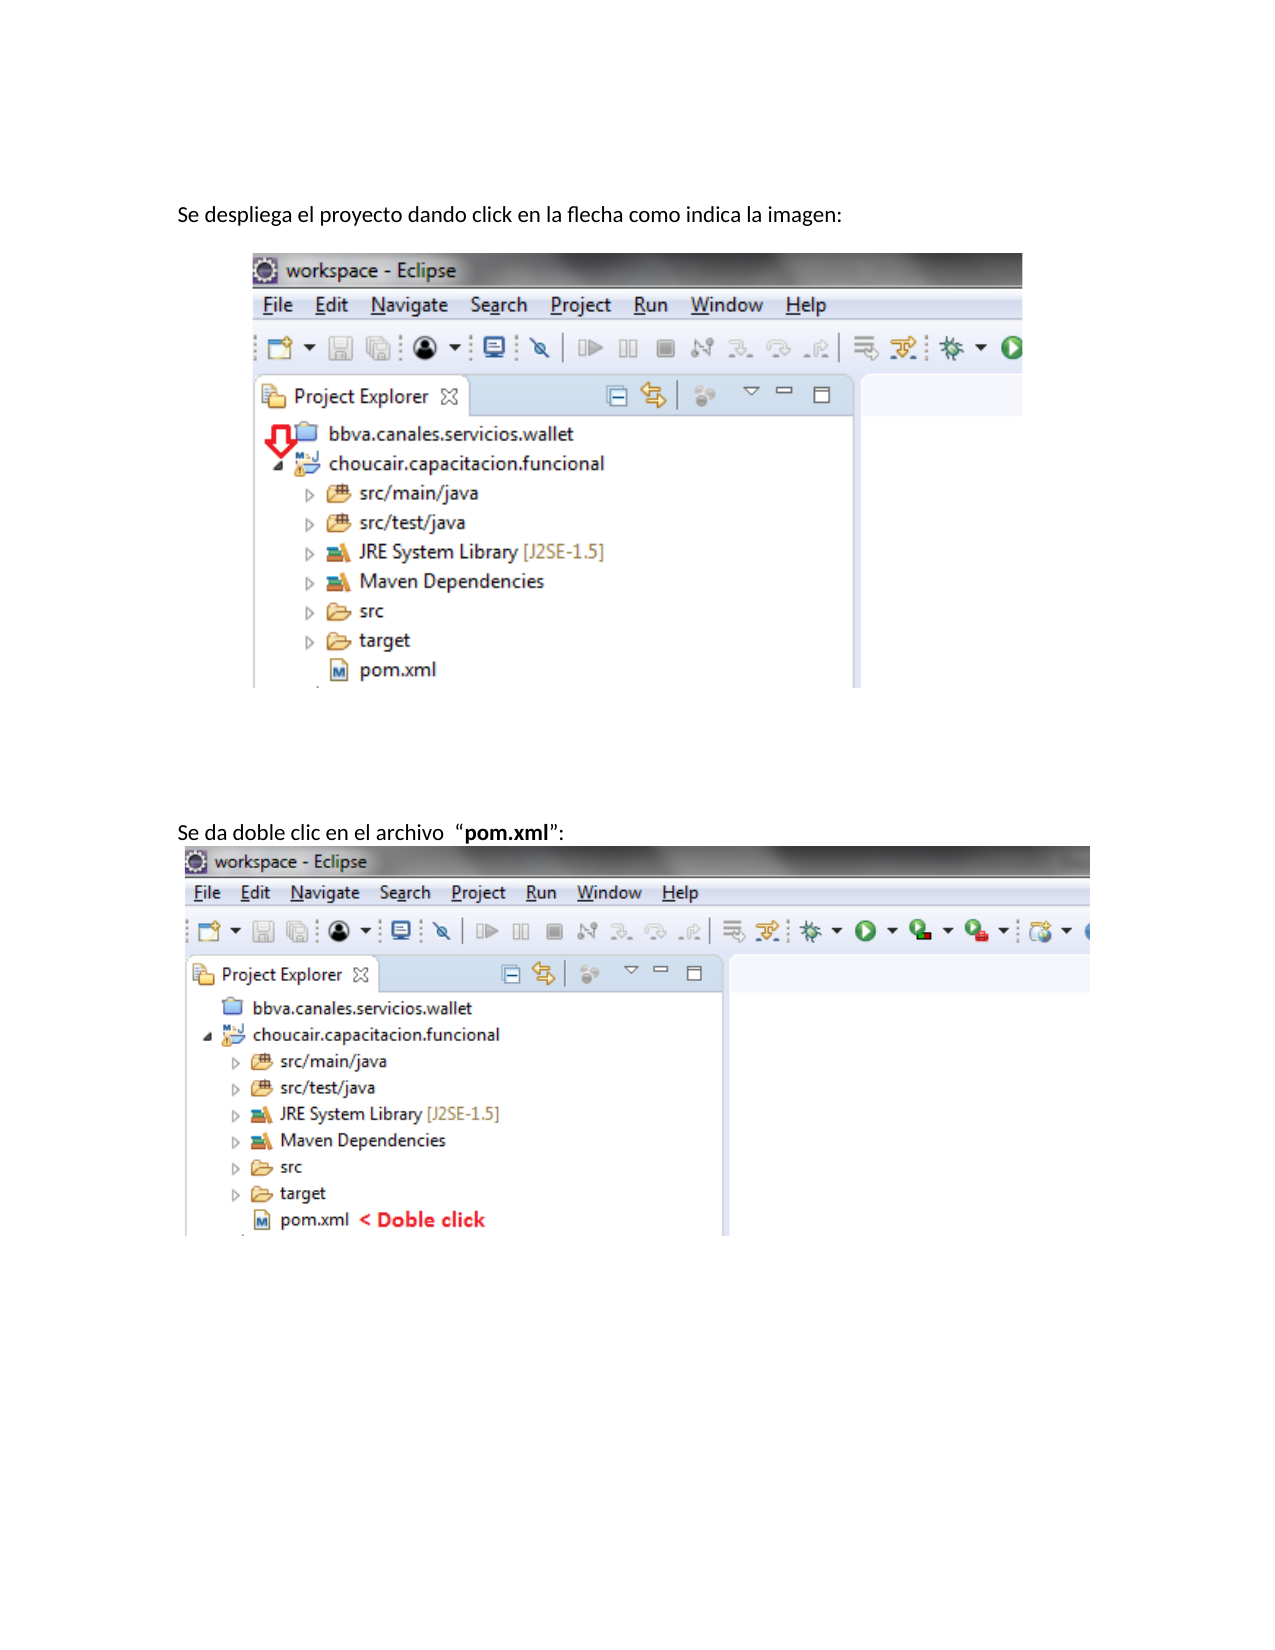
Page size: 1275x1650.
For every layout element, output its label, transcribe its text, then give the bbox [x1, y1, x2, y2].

picture [184, 846, 1090, 1236]
text Se despliega el proyecto dando click en la flecha como indica la imagen: [177, 201, 1098, 229]
picture [252, 253, 1023, 688]
text Se da doble clic en el archivo “pom.xml”: [177, 818, 1098, 847]
